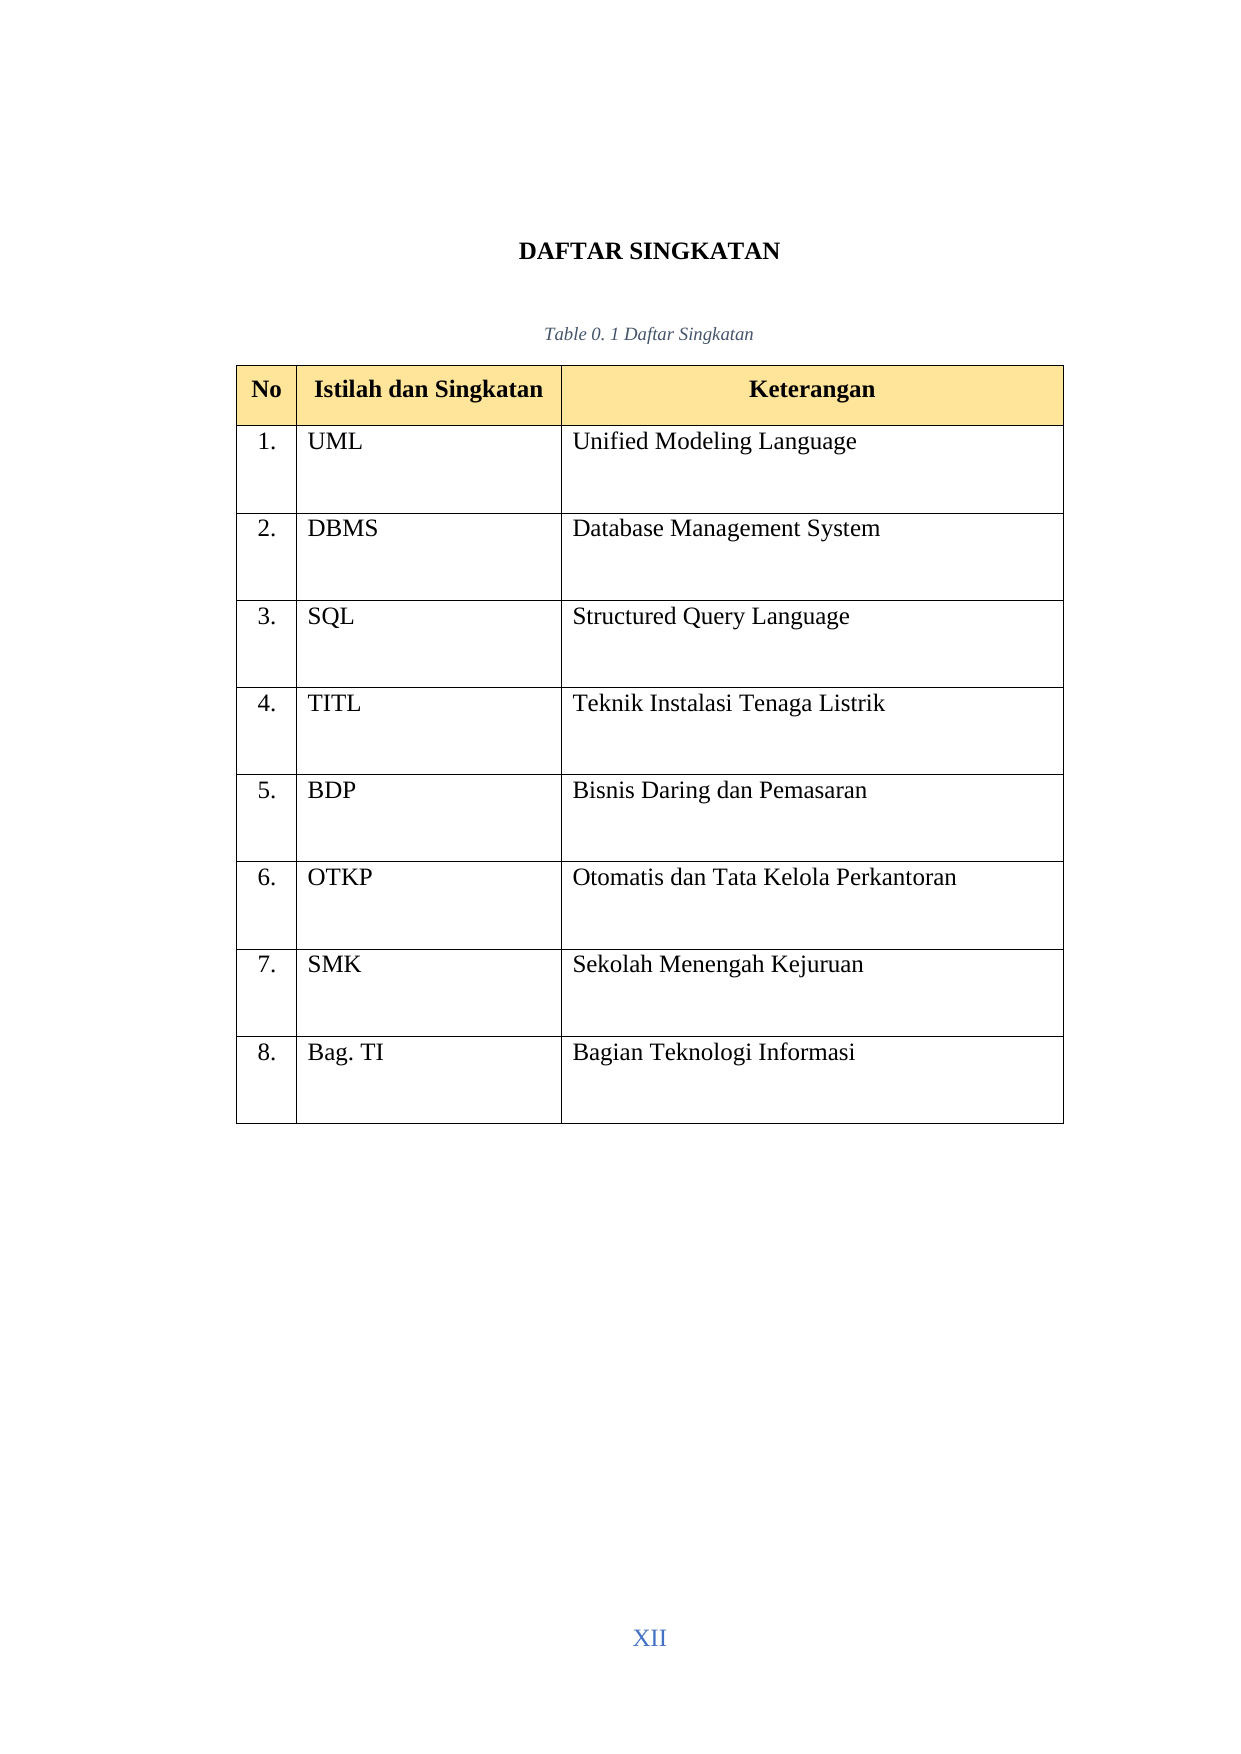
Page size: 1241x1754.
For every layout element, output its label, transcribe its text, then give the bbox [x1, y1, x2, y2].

table_cell UML [297, 426, 561, 512]
table_cell TITL [297, 688, 561, 774]
table_cell Unified Modeling Language [562, 426, 1063, 512]
table_cell Otomatis dan Tata Kelola Perkantoran [562, 862, 1063, 948]
table_cell Bag. TI [297, 1037, 561, 1123]
table_cell SMK [297, 950, 561, 1036]
table_cell Teknik Instalasi Tenaga Listrik [562, 688, 1063, 774]
text Table 0. 1 Daftar Singkatan [236, 322, 1063, 344]
table_cell Bagian Teknologi Informasi [562, 1037, 1063, 1123]
table_cell SQL [297, 601, 561, 687]
table_cell [237, 688, 296, 774]
table_cell [237, 862, 296, 948]
table_cell [237, 426, 296, 512]
table_cell [237, 514, 296, 600]
table_cell [237, 950, 296, 1036]
table_cell [237, 1037, 296, 1123]
table_header No [237, 366, 296, 425]
table_cell Bisnis Daring dan Pemasaran [562, 775, 1063, 861]
table_cell Sekolah Menengah Kejuruan [562, 950, 1063, 1036]
table_cell DBMS [297, 514, 561, 600]
table_cell OTKP [297, 862, 561, 948]
table_header Istilah dan Singkatan [297, 366, 561, 425]
table_cell Database Management System [562, 514, 1063, 600]
subtitle DAFTAR SINGKATAN [236, 236, 1063, 265]
table_cell Structured Query Language [562, 601, 1063, 687]
table_header Keterangan [562, 366, 1063, 425]
table_cell [237, 775, 296, 861]
table_cell [237, 601, 296, 687]
table_cell BDP [297, 775, 561, 861]
